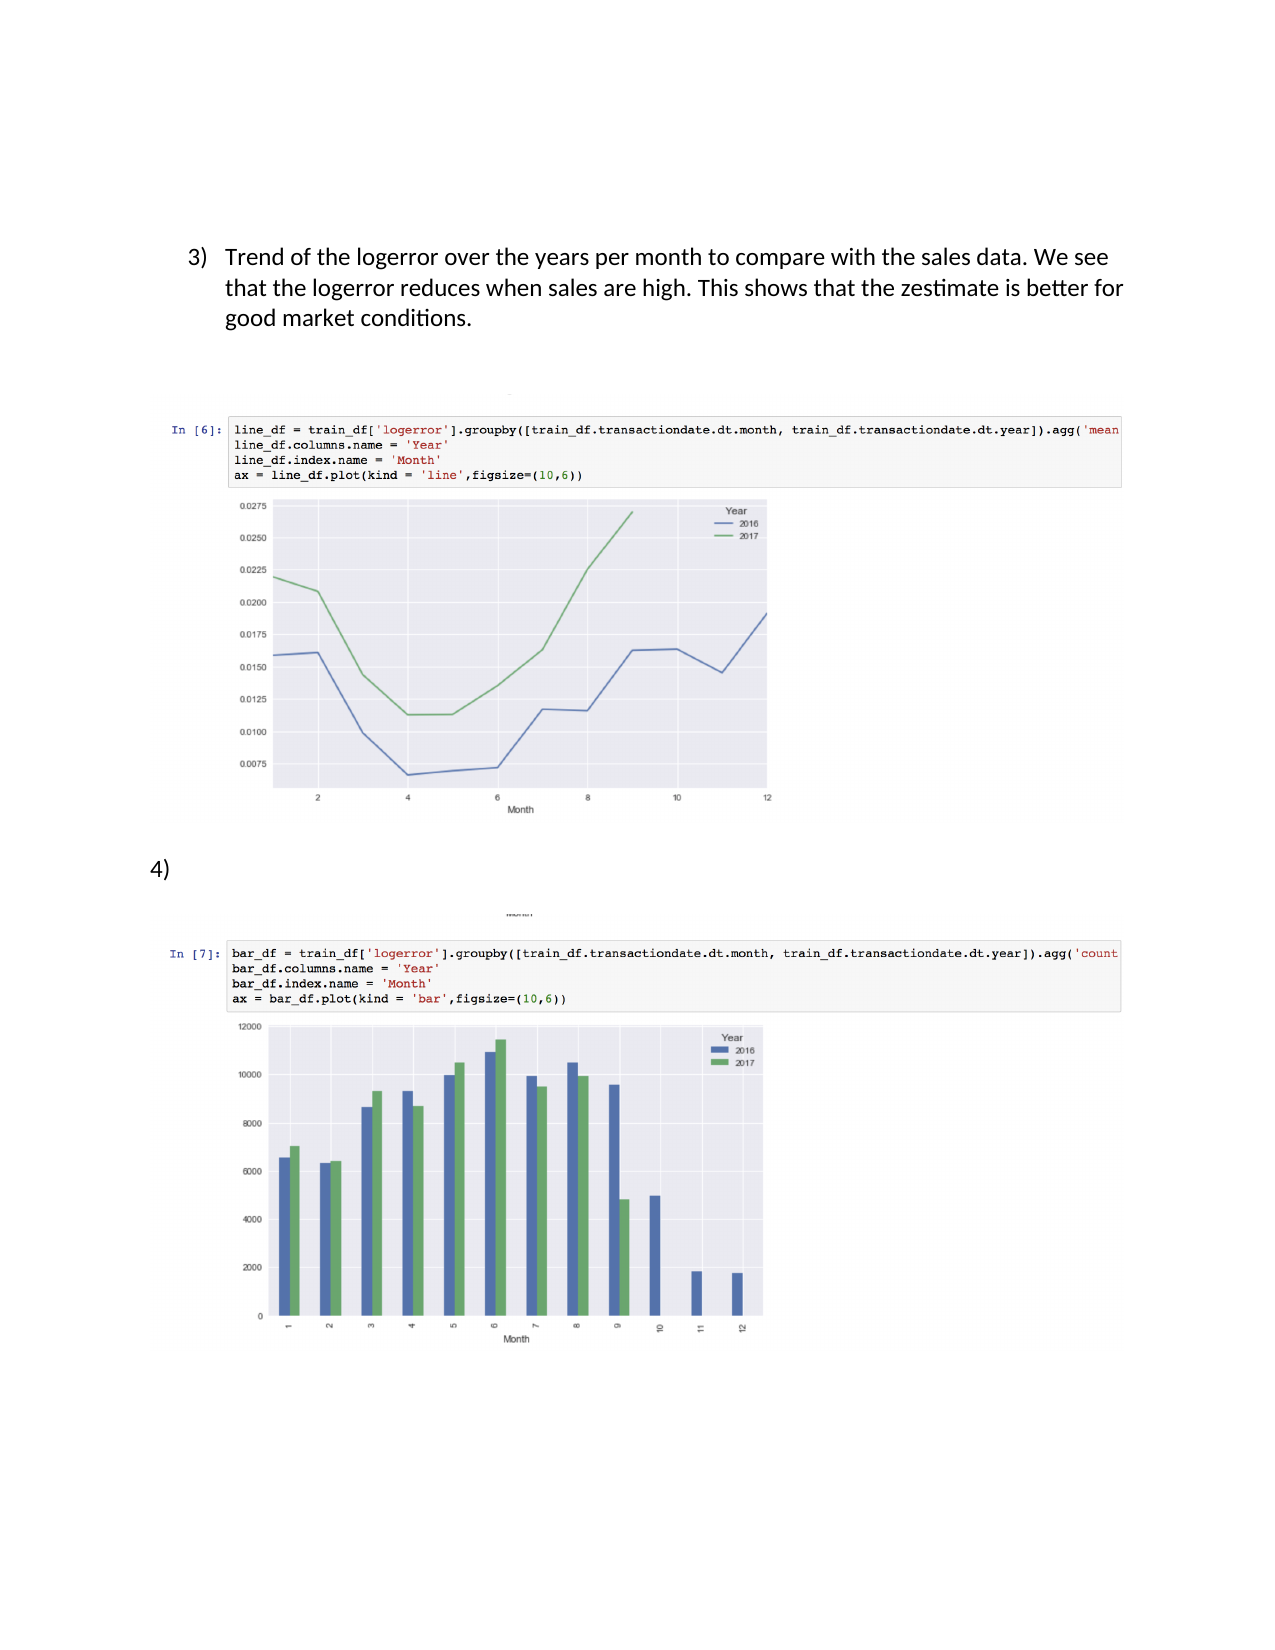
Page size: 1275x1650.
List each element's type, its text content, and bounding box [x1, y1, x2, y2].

list Trend of the logerror over the years per month to compare with the sales data. We see that the logerror reduces when sales are high. This shows that the zestimate is better for good market conditions. [187, 242, 1125, 333]
text 4) [150, 853, 1125, 883]
picture [150, 394, 1125, 823]
picture [150, 914, 1125, 1351]
